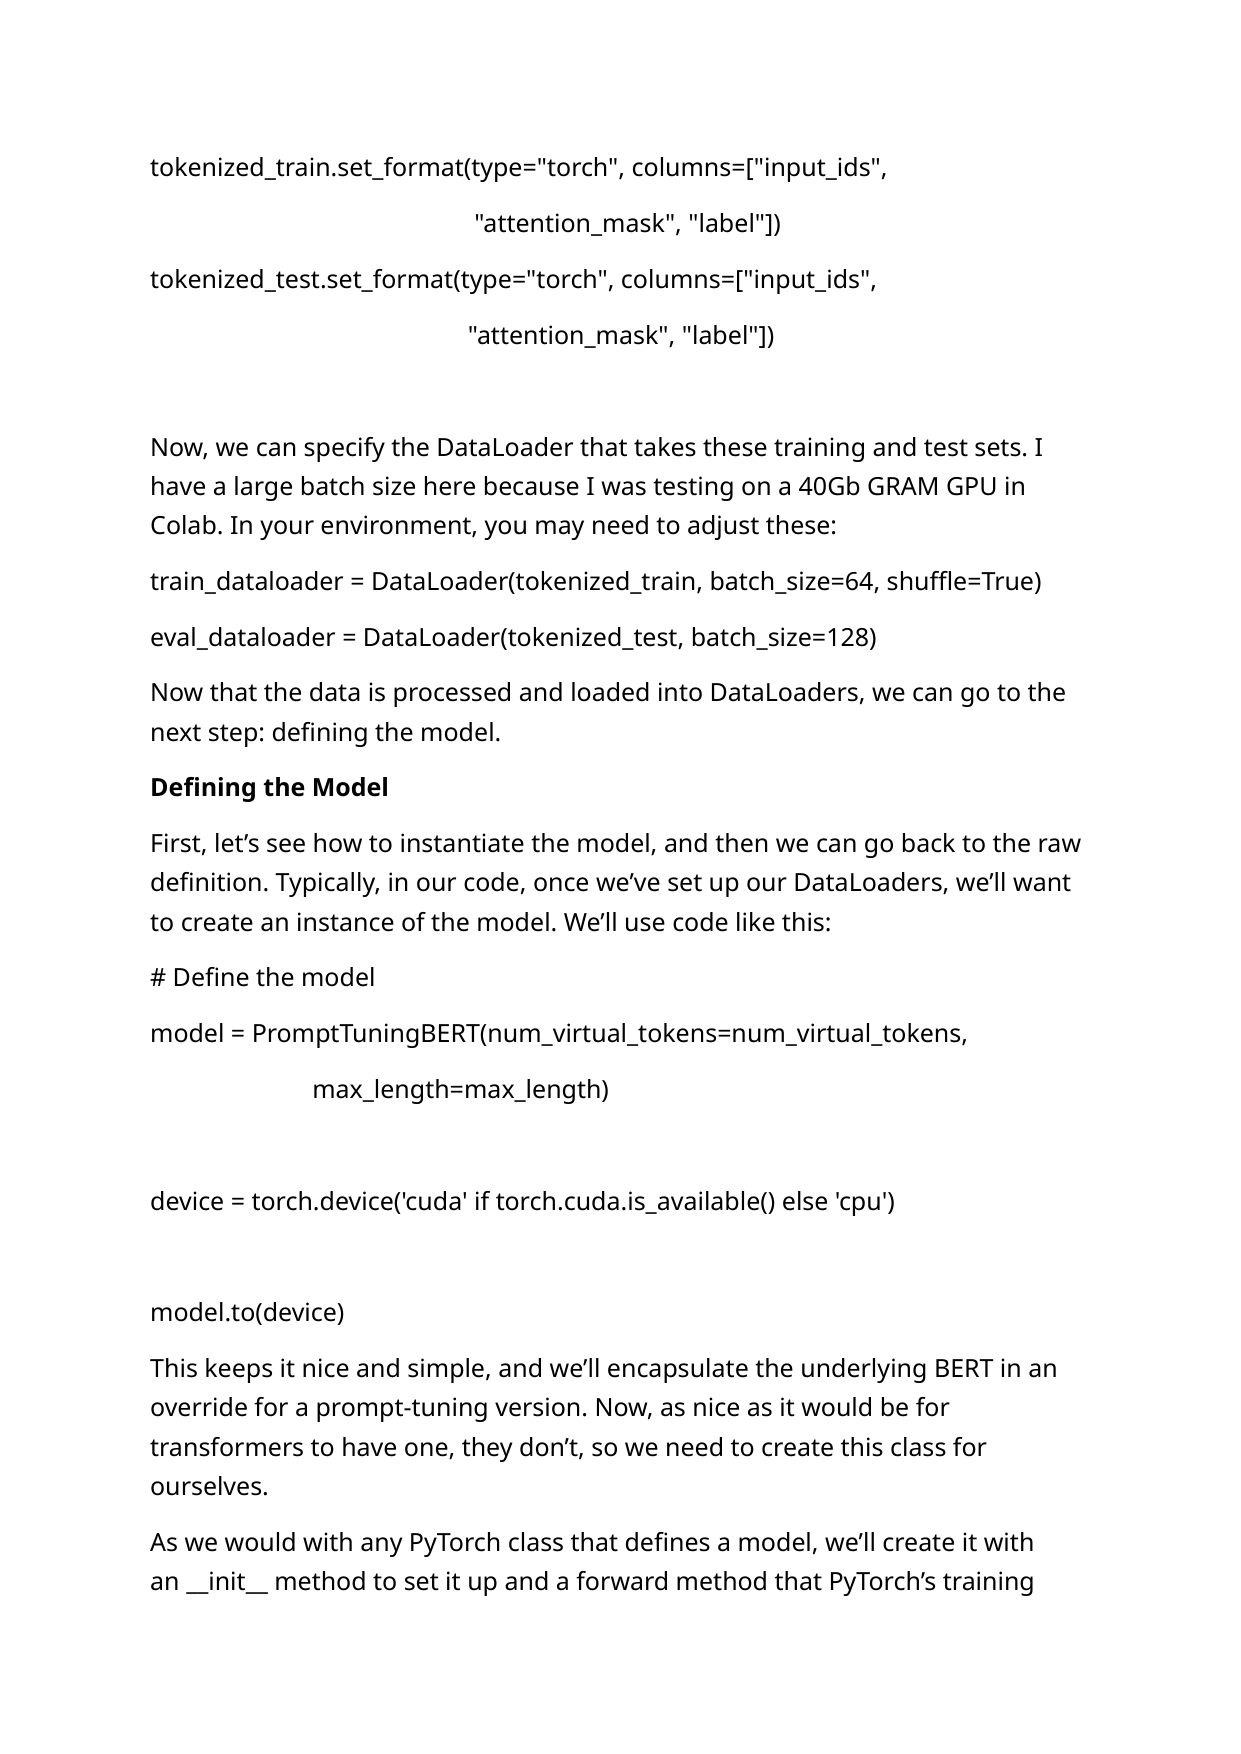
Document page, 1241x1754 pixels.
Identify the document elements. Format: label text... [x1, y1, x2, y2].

text model = PromptTuningBERT(num_virtual_tokens=num_virtual_tokens, [150, 1016, 1090, 1050]
text train_dataloader = DataLoader(tokenized_train, batch_size=64, shuffle=True) [150, 563, 1090, 597]
text Now that the data is processed and loaded into DataLoaders, we can go to the next step: defining the model. [150, 675, 1090, 748]
text eval_dataloader = DataLoader(tokenized_test, batch_size=128) [150, 619, 1090, 653]
text "attention_mask", "label"]) [150, 206, 1090, 240]
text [150, 1524, 1090, 1597]
text tokenized_train.set_format(type="torch", columns=["input_ids", [150, 150, 1090, 184]
text model.to(device) [150, 1295, 1090, 1329]
text device = torch.device('cuda' if torch.cuda.is_available() else 'cpu') [150, 1183, 1090, 1217]
text Now, we can specify the DataLoader that takes these training and test sets. I have a large batch size here because I was testing on a 40Gb GRAM GPU in Colab. In your environment, you may need to adjust these: [150, 429, 1090, 542]
text Defining the Model [150, 770, 1090, 804]
text max_length=max_length) [150, 1072, 1090, 1106]
text First, let’s see how to instantiate the model, and then we can go back to the raw definition. Typically, in our code, once we’ve set up our DataLoaders, we’ll want to create an instance of the model. We’ll use code like this: [150, 826, 1090, 938]
text This keeps it nice and simple, and we’ll encapsulate the underlying BERT in an override for a prompt-tuning version. Now, as nice as it would be for transformers to have one, they don’t, so we need to create this class for ourselves. [150, 1351, 1090, 1502]
text "attention_mask", "label"]) [150, 317, 1090, 352]
text # Define the model [150, 960, 1090, 994]
text tokenized_test.set_format(type="torch", columns=["input_ids", [150, 262, 1090, 296]
